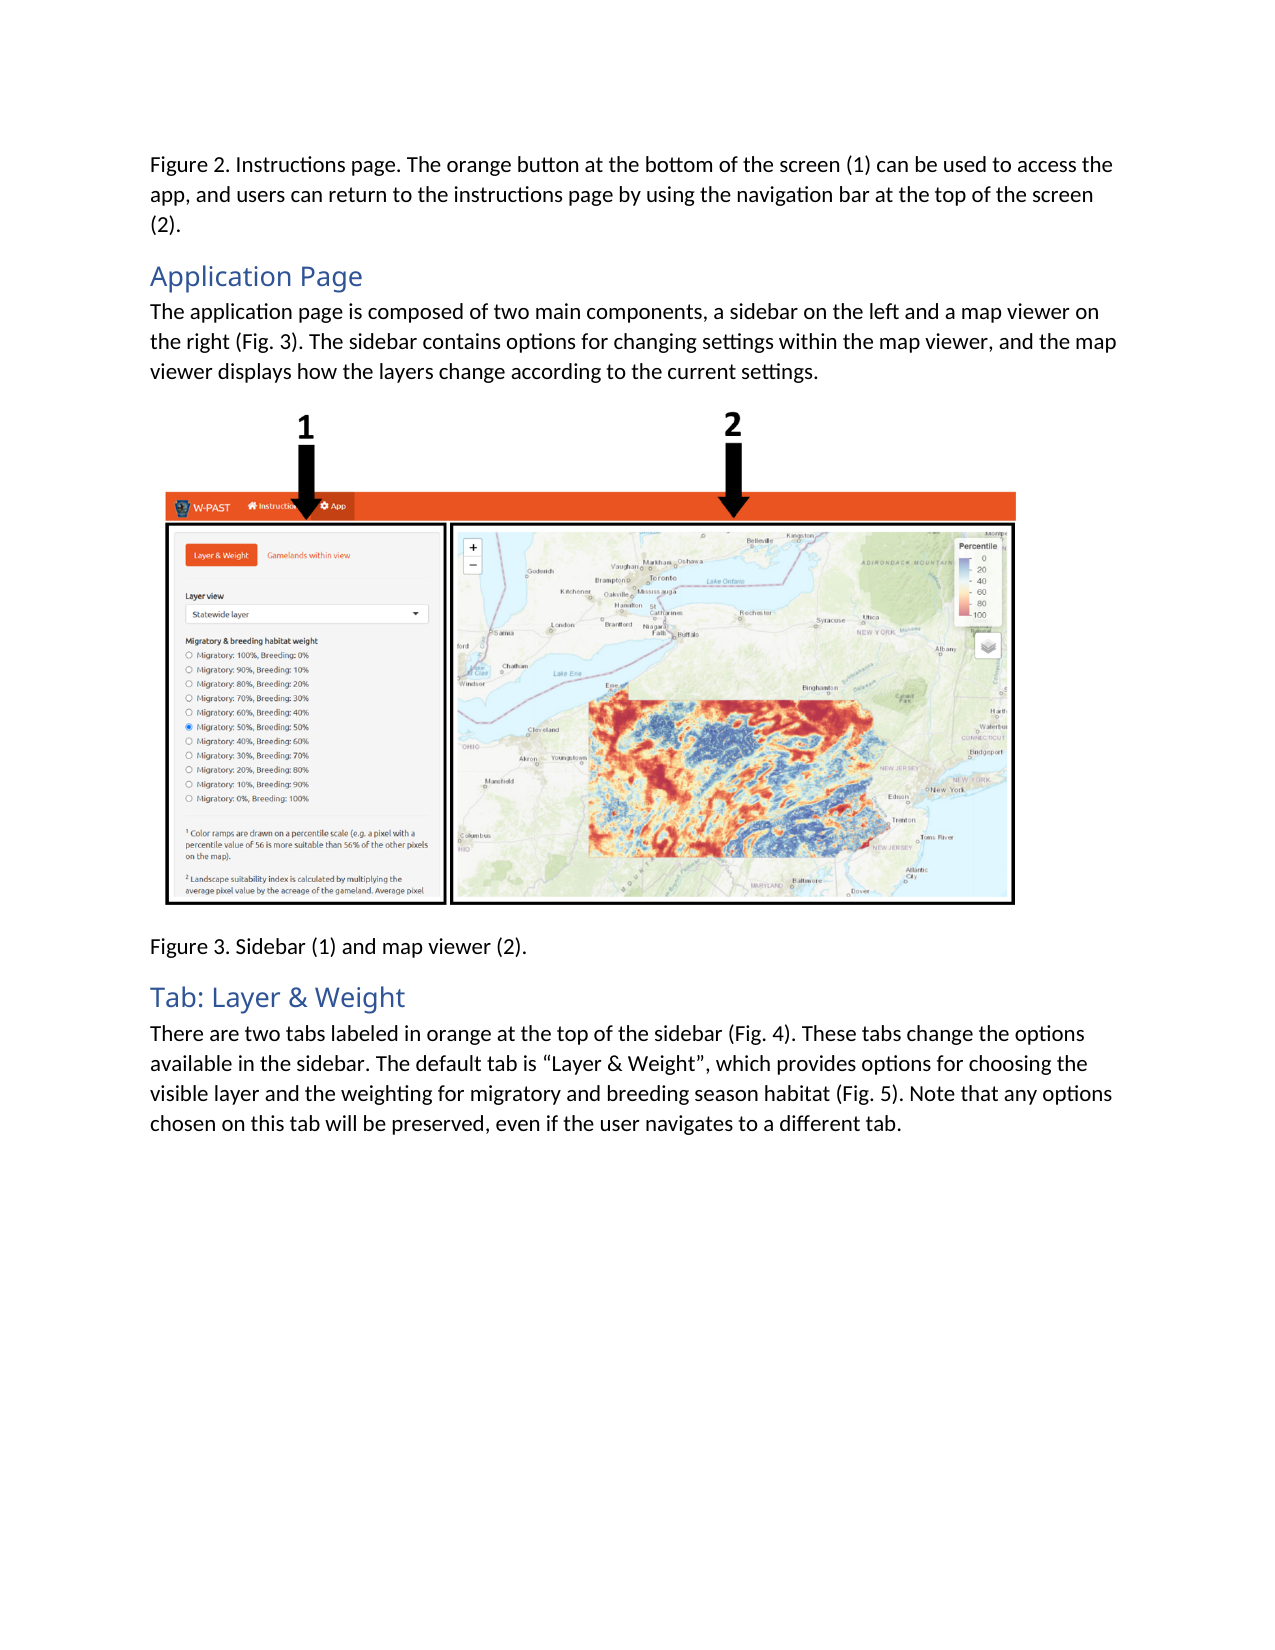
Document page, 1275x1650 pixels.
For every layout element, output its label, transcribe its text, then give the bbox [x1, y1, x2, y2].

text Figure 2. Instructions page. The orange button at the bottom of the screen (1) can be used to access the app, and users can return to the instructions page by using the navigation bar at the top of the screen (2). [150, 150, 1125, 238]
picture [150, 404, 1028, 914]
text The application page is composed of two main components, a sidebar on the left and a map viewer on the right (Fig. 3). The sidebar contains options for changing settings within the map viewer, and the map viewer displays how the layers change according to the current settings. [150, 297, 1125, 386]
text There are two tabs labeled in orange at the top of the sidebar (Fig. 4). These tabs change the options available in the sidebar. The default tab is “Layer & Weight”, which provides options for choosing the visible layer and the weighting for migratory and breeding season habitat (Fig. 5). Note that any options chosen on this tab will be preserved, even if the user navigates to a different tab. [150, 1019, 1125, 1137]
text Figure 3. Sidebar (1) and map viewer (2). [150, 932, 1125, 960]
subtitle Application Page [150, 257, 1125, 294]
subtitle Tab: Layer & Weight [150, 979, 1125, 1016]
